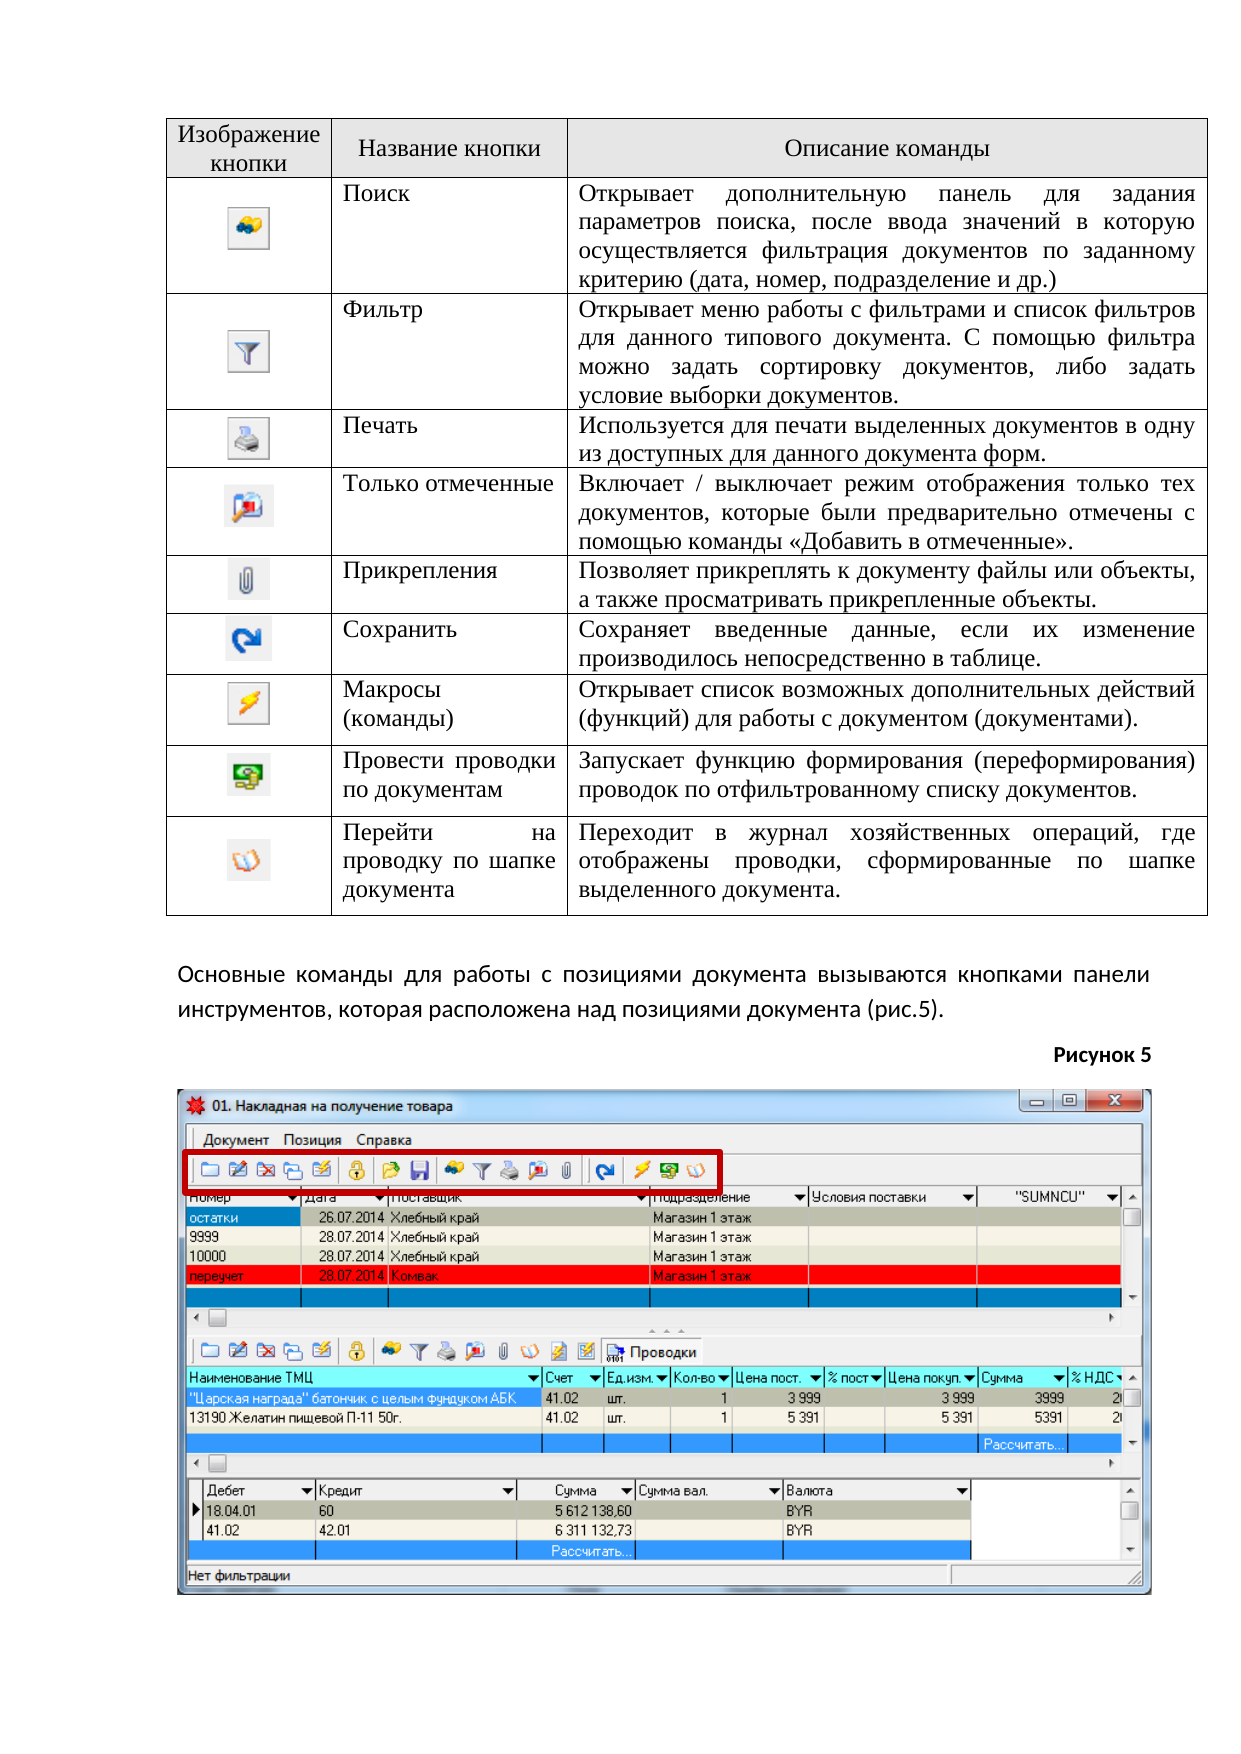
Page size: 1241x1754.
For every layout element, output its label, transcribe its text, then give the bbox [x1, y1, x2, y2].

picture [226, 839, 271, 881]
table_cell Печать [332, 410, 567, 467]
table_cell Макросы (команды) [332, 675, 567, 744]
table_cell [167, 614, 331, 673]
picture [227, 207, 270, 250]
table_cell Включает / выключает режим отображения только тех документов, которые были предварительно отмечены с помощью команды «Добавить в отмеченные». [568, 468, 1207, 554]
table_cell Сохранить [332, 614, 567, 673]
table_cell Открывает дополнительную панель для задания параметров поиска, после ввода значений в которую осуществляется фильтрация документов по заданному критерию (дата, номер, подразделение и др.) [568, 178, 1207, 293]
picture [225, 614, 273, 661]
table_cell Открывает список возможных дополнительных действий (функций) для работы с документом (документами). [568, 675, 1207, 744]
table_header Название кнопки [332, 119, 567, 177]
table_cell [167, 178, 331, 293]
table_cell Прикрепления [332, 556, 567, 613]
table_cell Сохраняет введенные данные, если их изменение производилось непосредственно в таблице. [568, 614, 1207, 673]
table_cell [167, 468, 331, 554]
table_cell Только отмеченные [332, 468, 567, 554]
table_cell Запускает функцию формирования (переформирования) проводок по отфильтрованному списку документов. [568, 746, 1207, 816]
table_cell [167, 410, 331, 467]
picture [227, 417, 270, 460]
picture [227, 557, 270, 600]
table_header Изображение кнопки [167, 119, 331, 177]
table_cell Переходит в журнал хозяйственных операций, где отображены проводки, сформированные по шапке выделенного документа. [568, 817, 1207, 915]
table_cell Провести проводки по документам [332, 746, 567, 816]
picture [226, 753, 271, 796]
table_cell [167, 675, 331, 744]
table_cell Открывает меню работы с фильтрами и список фильтров для данного типового документа. С помощью фильтра можно задать сортировку документов, либо задать условие выборки документов. [568, 294, 1207, 409]
table_cell [167, 294, 331, 409]
text Рисунок 5 [177, 1040, 1152, 1068]
picture [227, 330, 270, 373]
picture [223, 483, 274, 527]
table_cell Перейти на проводку по шапке документа [332, 817, 567, 915]
table_cell [167, 556, 331, 613]
text Основные команды для работы с позициями документа вызываются кнопками панели инструментов, которая расположена над позициями документа (рис.5). [177, 958, 1152, 1023]
table_cell Поиск [332, 178, 567, 293]
table_header Описание команды [568, 119, 1207, 177]
table_cell [167, 746, 331, 816]
table_cell Используется для печати выделенных документов в одну из доступных для данного документа форм. [568, 410, 1207, 467]
table_cell Фильтр [332, 294, 567, 409]
picture [177, 1089, 1152, 1595]
picture [227, 682, 270, 725]
table_cell Позволяет прикреплять к документу файлы или объекты, а также просматривать прикрепленные объекты. [568, 556, 1207, 613]
table_cell [167, 817, 331, 915]
